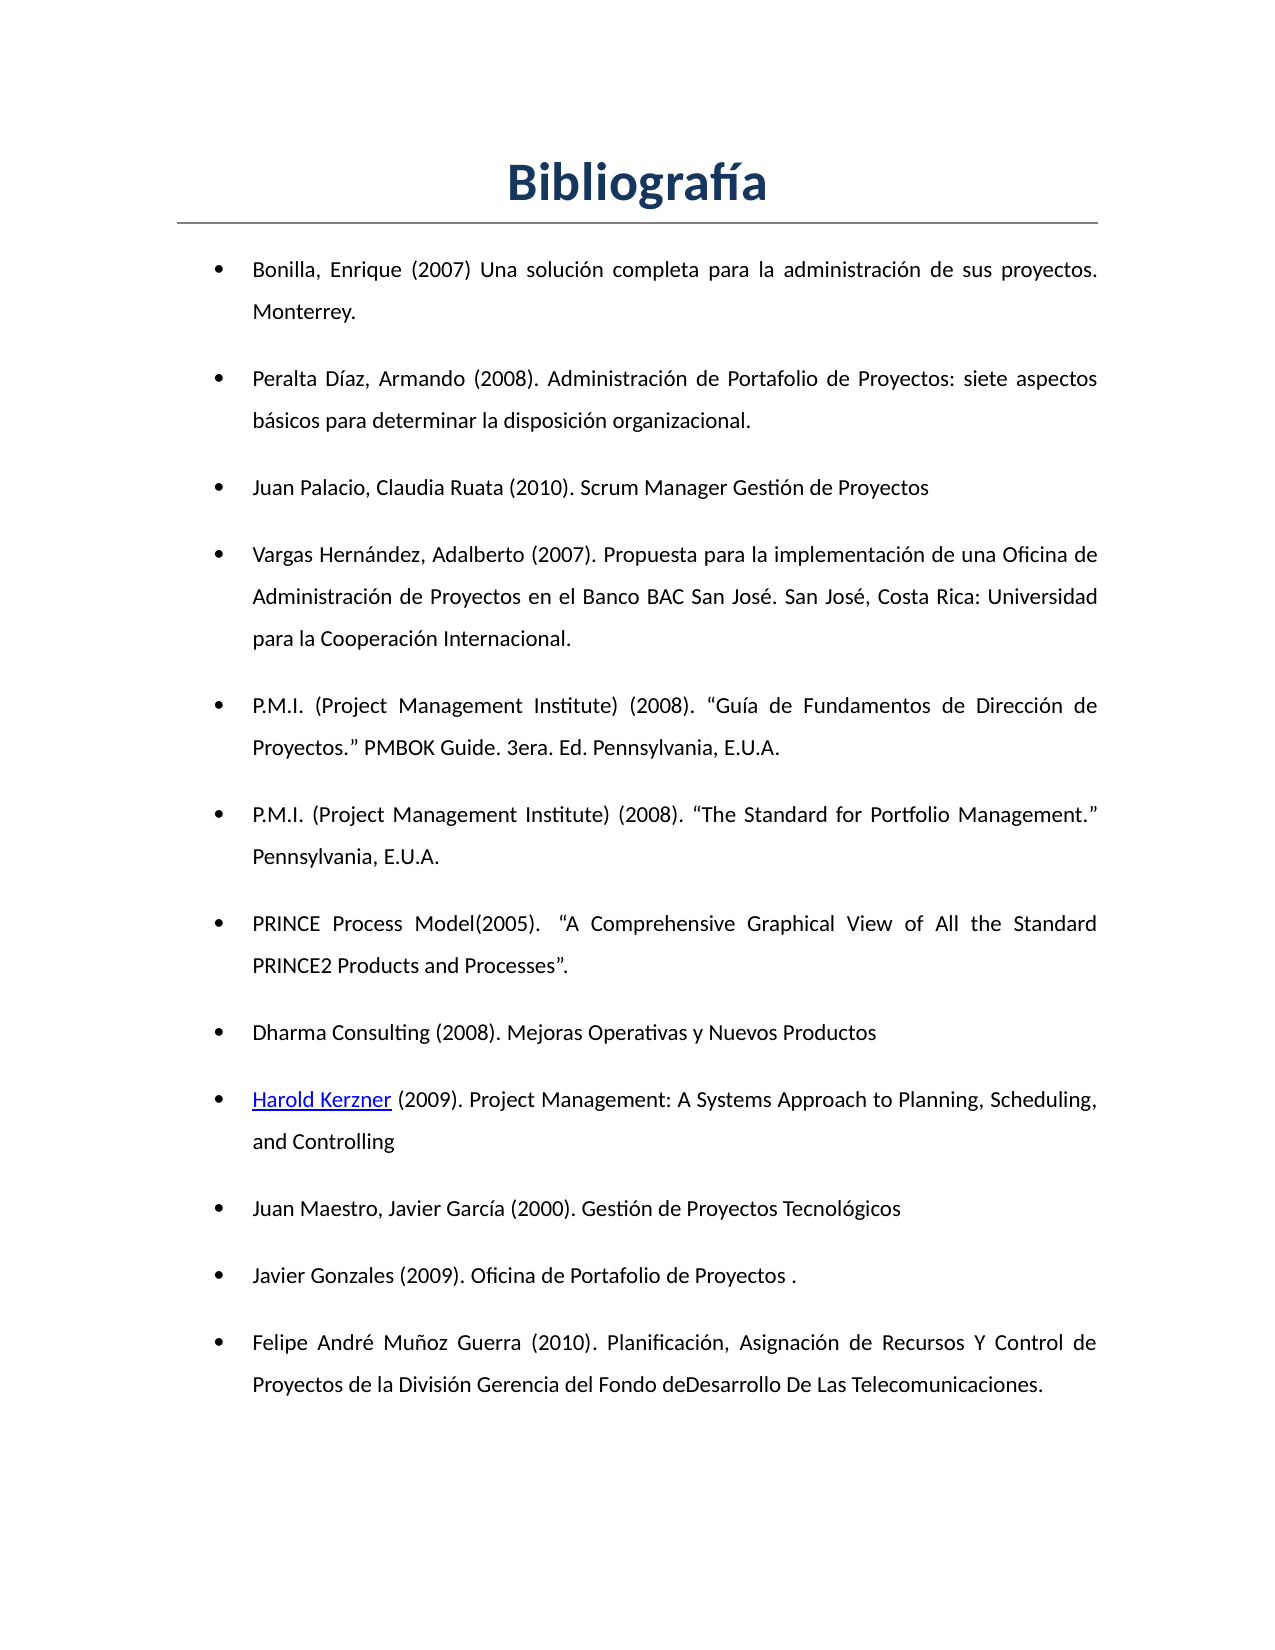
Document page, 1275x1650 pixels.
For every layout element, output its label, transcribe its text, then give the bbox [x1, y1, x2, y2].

list Dharma Consulting (2008). Mejoras Operativas y Nuevos Productos [215, 1018, 1098, 1046]
list Harold Kerzner (2009). Project Management: A Systems Approach to Planning, Scheduling, and Controlling [215, 1085, 1098, 1155]
list Vargas Hernández, Adalberto (2007). Propuesta para la implementación de una Oficina de Administración de Proyectos en el Banco BAC San José. San José, Costa Rica: Universidad para la Cooperación Internacional. [215, 540, 1098, 652]
list Juan Maestro, Javier García (2000). Gestión de Proyectos Tecnológicos [215, 1194, 1098, 1222]
list PRINCE Process Model(2005). “A Comprehensive Graphical View of All the Standard PRINCE2 Products and Processes”. [215, 909, 1098, 979]
list Juan Palacio, Claudia Ruata (2010). Scrum Manager Gestión de Proyectos [215, 473, 1098, 501]
list Javier Gonzales (2009). Oficina de Portafolio de Proyectos . [215, 1261, 1098, 1289]
list P.M.I. (Project Management Institute) (2008). “Guía de Fundamentos de Dirección de Proyectos.” PMBOK Guide. 3era. Ed. Pennsylvania, E.U.A. [215, 691, 1098, 761]
title Bibliografía [177, 148, 1098, 222]
list Peralta Díaz, Armando (2008). Administración de Portafolio de Proyectos: siete aspectos básicos para determinar la disposición organizacional. [215, 364, 1098, 434]
list Bonilla, Enrique (2007) Una solución completa para la administración de sus proyectos. Monterrey. [215, 255, 1098, 325]
list P.M.I. (Project Management Institute) (2008). “The Standard for Portfolio Management.” Pennsylvania, E.U.A. [215, 800, 1098, 870]
list Felipe André Muñoz Guerra (2010). Planificación, Asignación de Recursos Y Control de Proyectos de la División Gerencia del Fondo deDesarrollo De Las Telecomunicaciones. [215, 1328, 1098, 1398]
